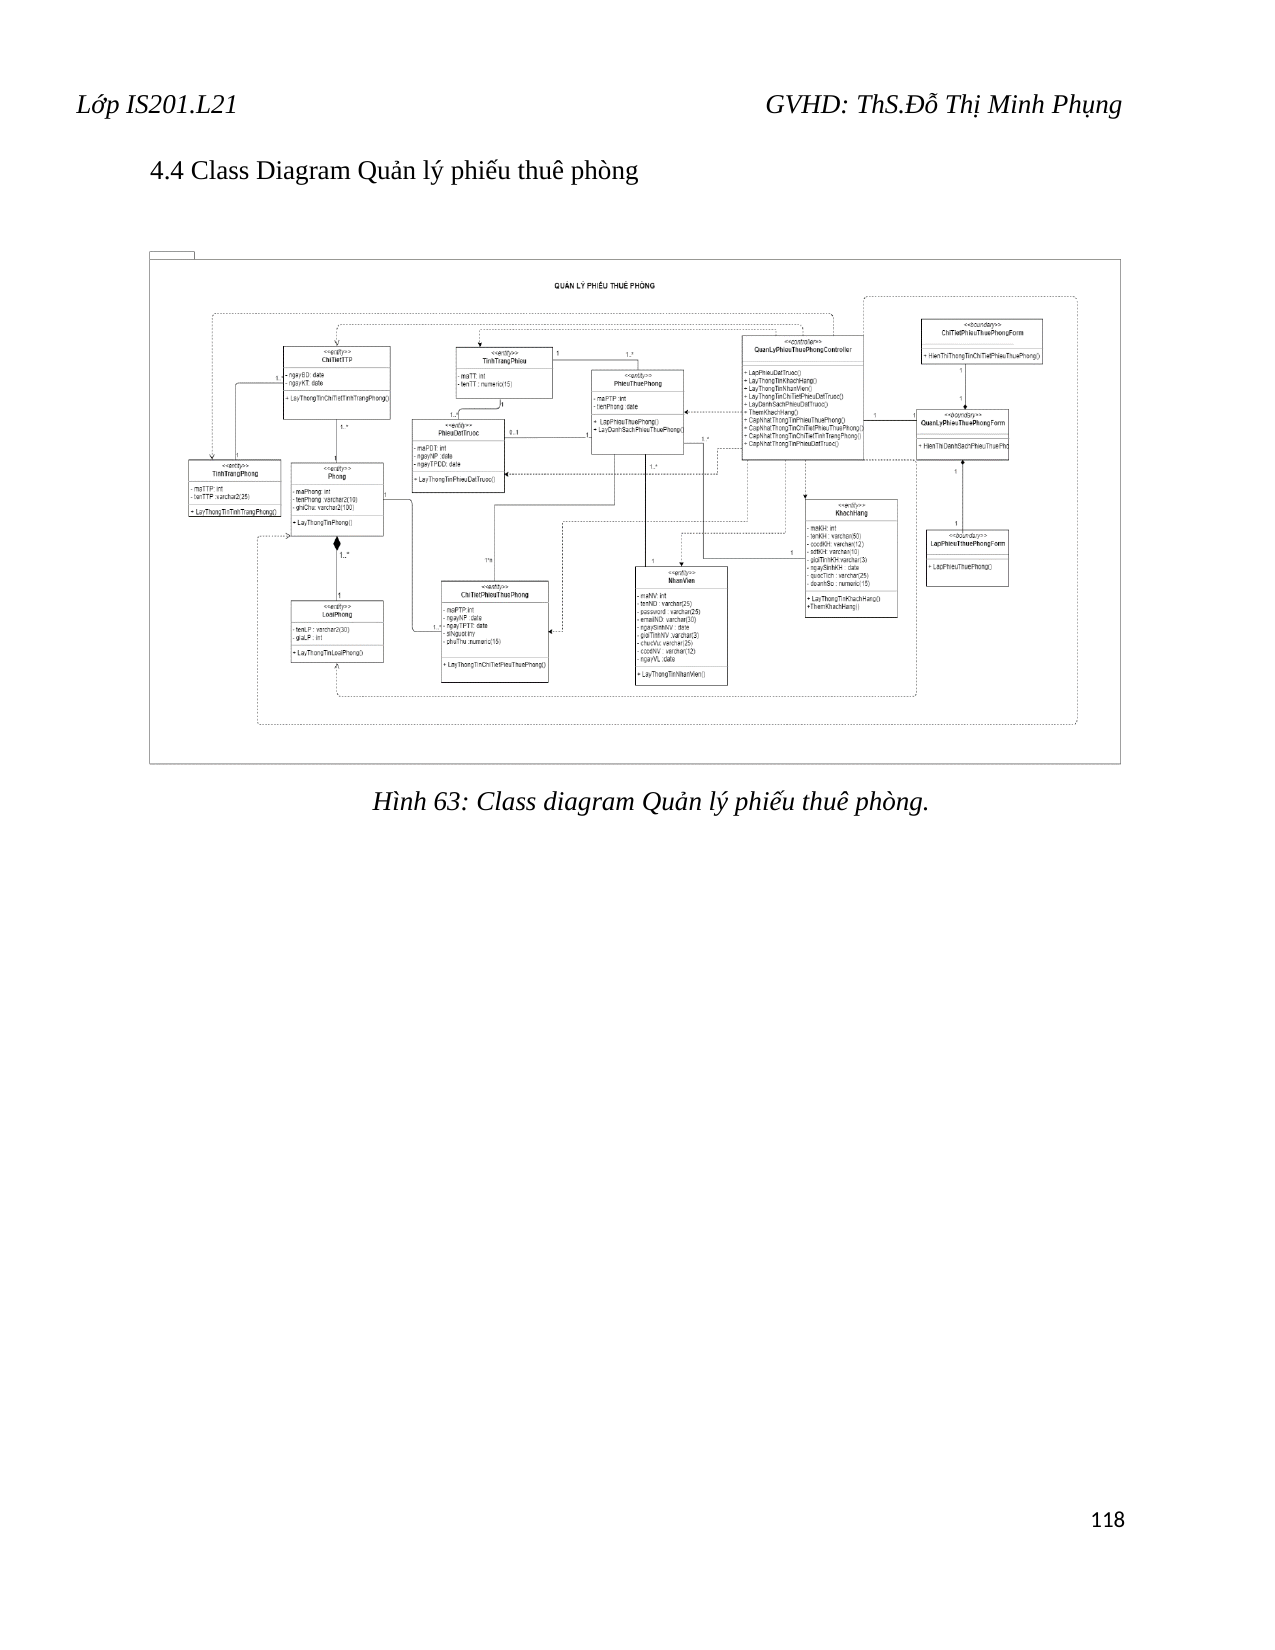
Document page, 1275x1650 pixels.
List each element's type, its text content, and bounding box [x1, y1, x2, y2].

text Hình 63: Class diagram Quản lý phiếu thuê phòng. [179, 785, 1125, 816]
picture [135, 234, 1135, 781]
subtitle 4.4 Class Diagram Quản lý phiếu thuê phòng [150, 154, 1125, 185]
